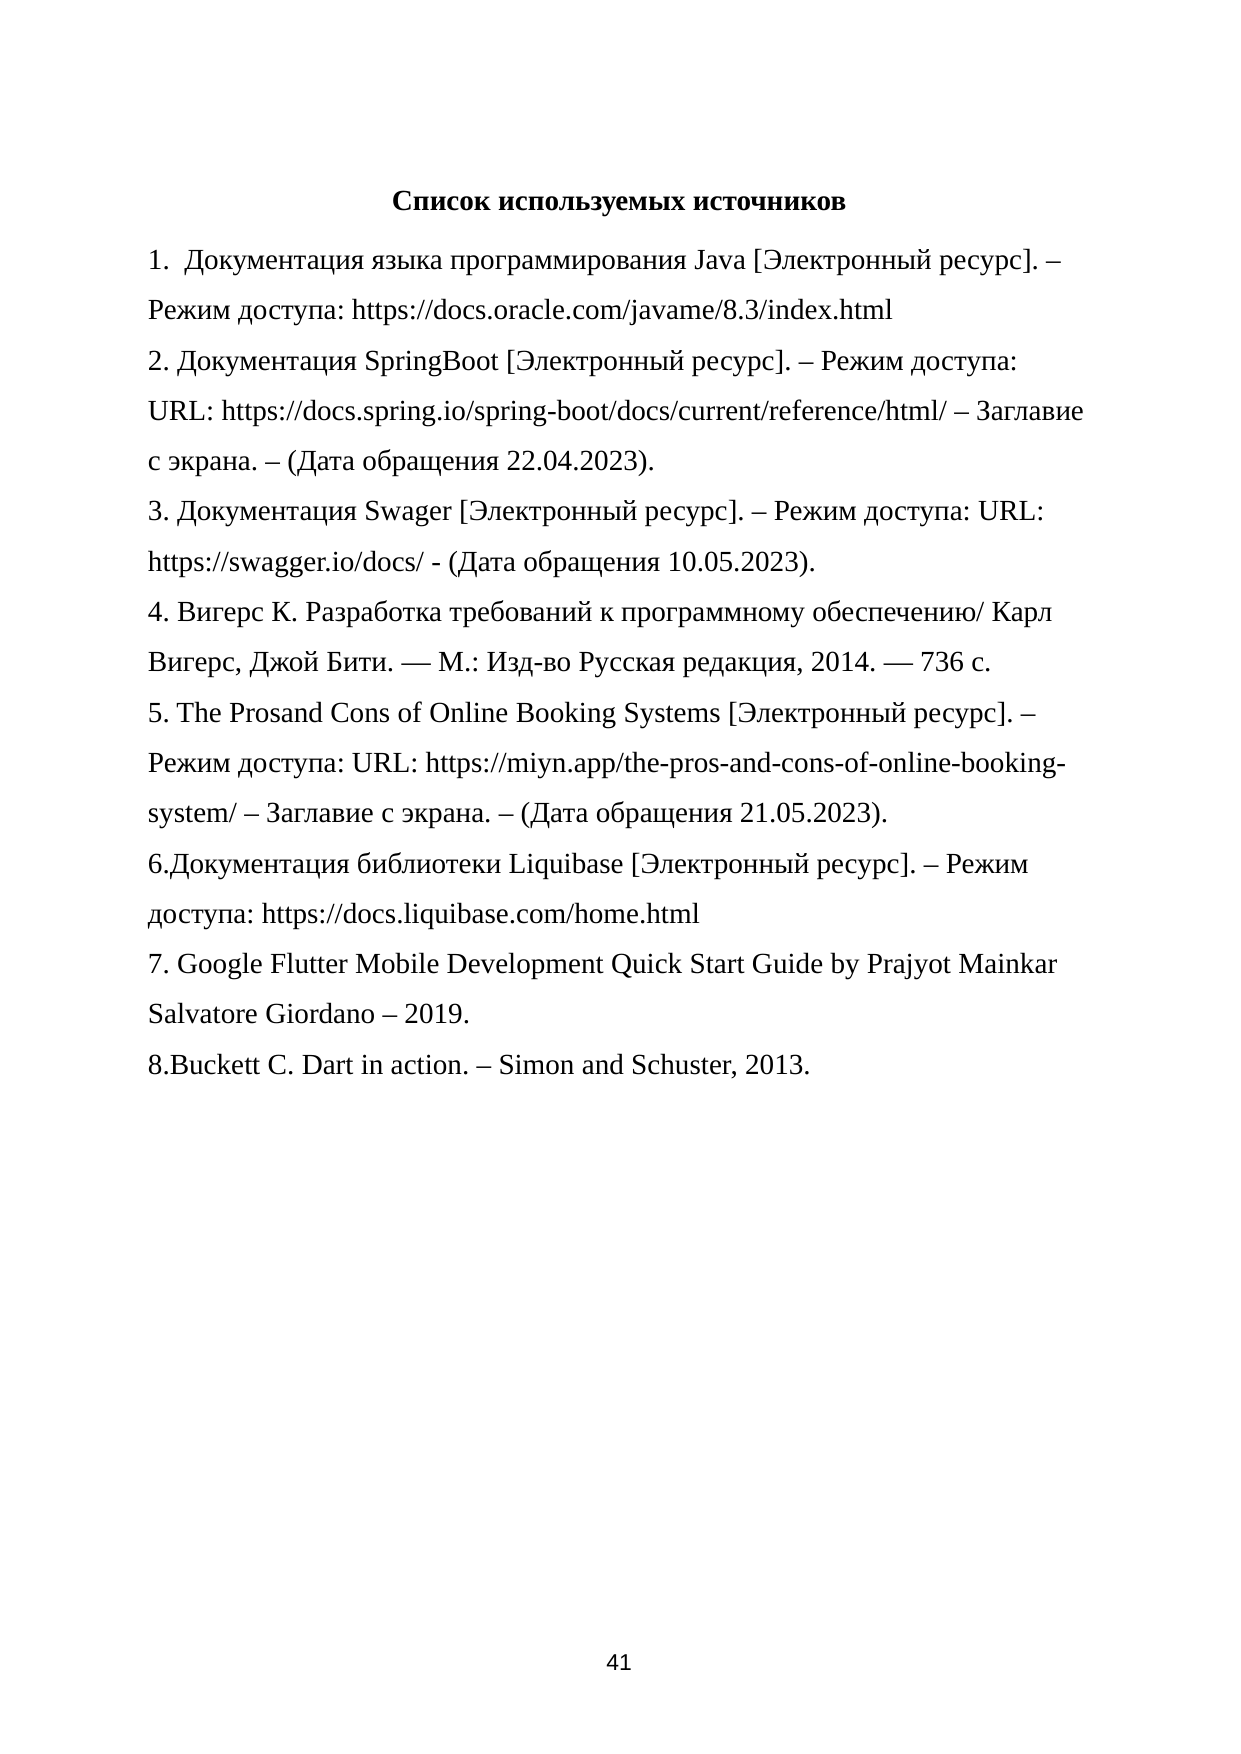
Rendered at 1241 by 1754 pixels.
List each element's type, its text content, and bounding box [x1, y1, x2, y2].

text 5. The Prosand Cons of Online Booking Systems [Электронный ресурс]. – [148, 695, 1090, 728]
text Salvatore Giordano – 2019. [148, 997, 1090, 1030]
text system/ – Заглавие с экрана. – (Дата обращения 21.05.2023). [148, 795, 1090, 829]
text 8.Buckett C. Dart in action. – Simon and Schuster, 2013. [148, 1047, 1090, 1081]
text URL: https://docs.spring.io/spring-boot/docs/current/reference/html/ – Заглавие с экрана. – (Дата обращения 22.04.2023). [148, 393, 1090, 477]
text 4. Вигерс К. Разработка требований к программному обеспечению/ Карл [148, 594, 1090, 628]
subtitle Список используемых источников [148, 183, 1090, 217]
text Вигерс, Джой Бити. — М.: Изд-во Русская редакция, 2014. — 736 с. [148, 644, 1090, 678]
text 2. Документация SpringBoot [Электронный ресурс]. – Режим доступа: [148, 343, 1090, 376]
text 1. Документация языка программирования Java [Электронный ресурс]. – [148, 242, 1090, 276]
text 7. Google Flutter Mobile Development Quick Start Guide by Prajyot Mainkar [148, 946, 1090, 980]
text Режим доступа: URL: https://miyn.app/the-pros-and-cons-of-online-booking- [148, 745, 1090, 779]
text доступа: https://docs.liquibase.com/home.html [148, 896, 1090, 929]
text https://swagger.io/docs/ - (Дата обращения 10.05.2023). [148, 544, 1090, 577]
text Режим доступа: https://docs.oracle.com/javame/8.3/index.html [148, 292, 1090, 326]
text 3. Документация Swager [Электронный ресурс]. – Режим доступа: URL: [148, 493, 1090, 527]
text 6.Документация библиотеки Liquibase [Электронный ресурс]. – Режим [148, 846, 1090, 879]
